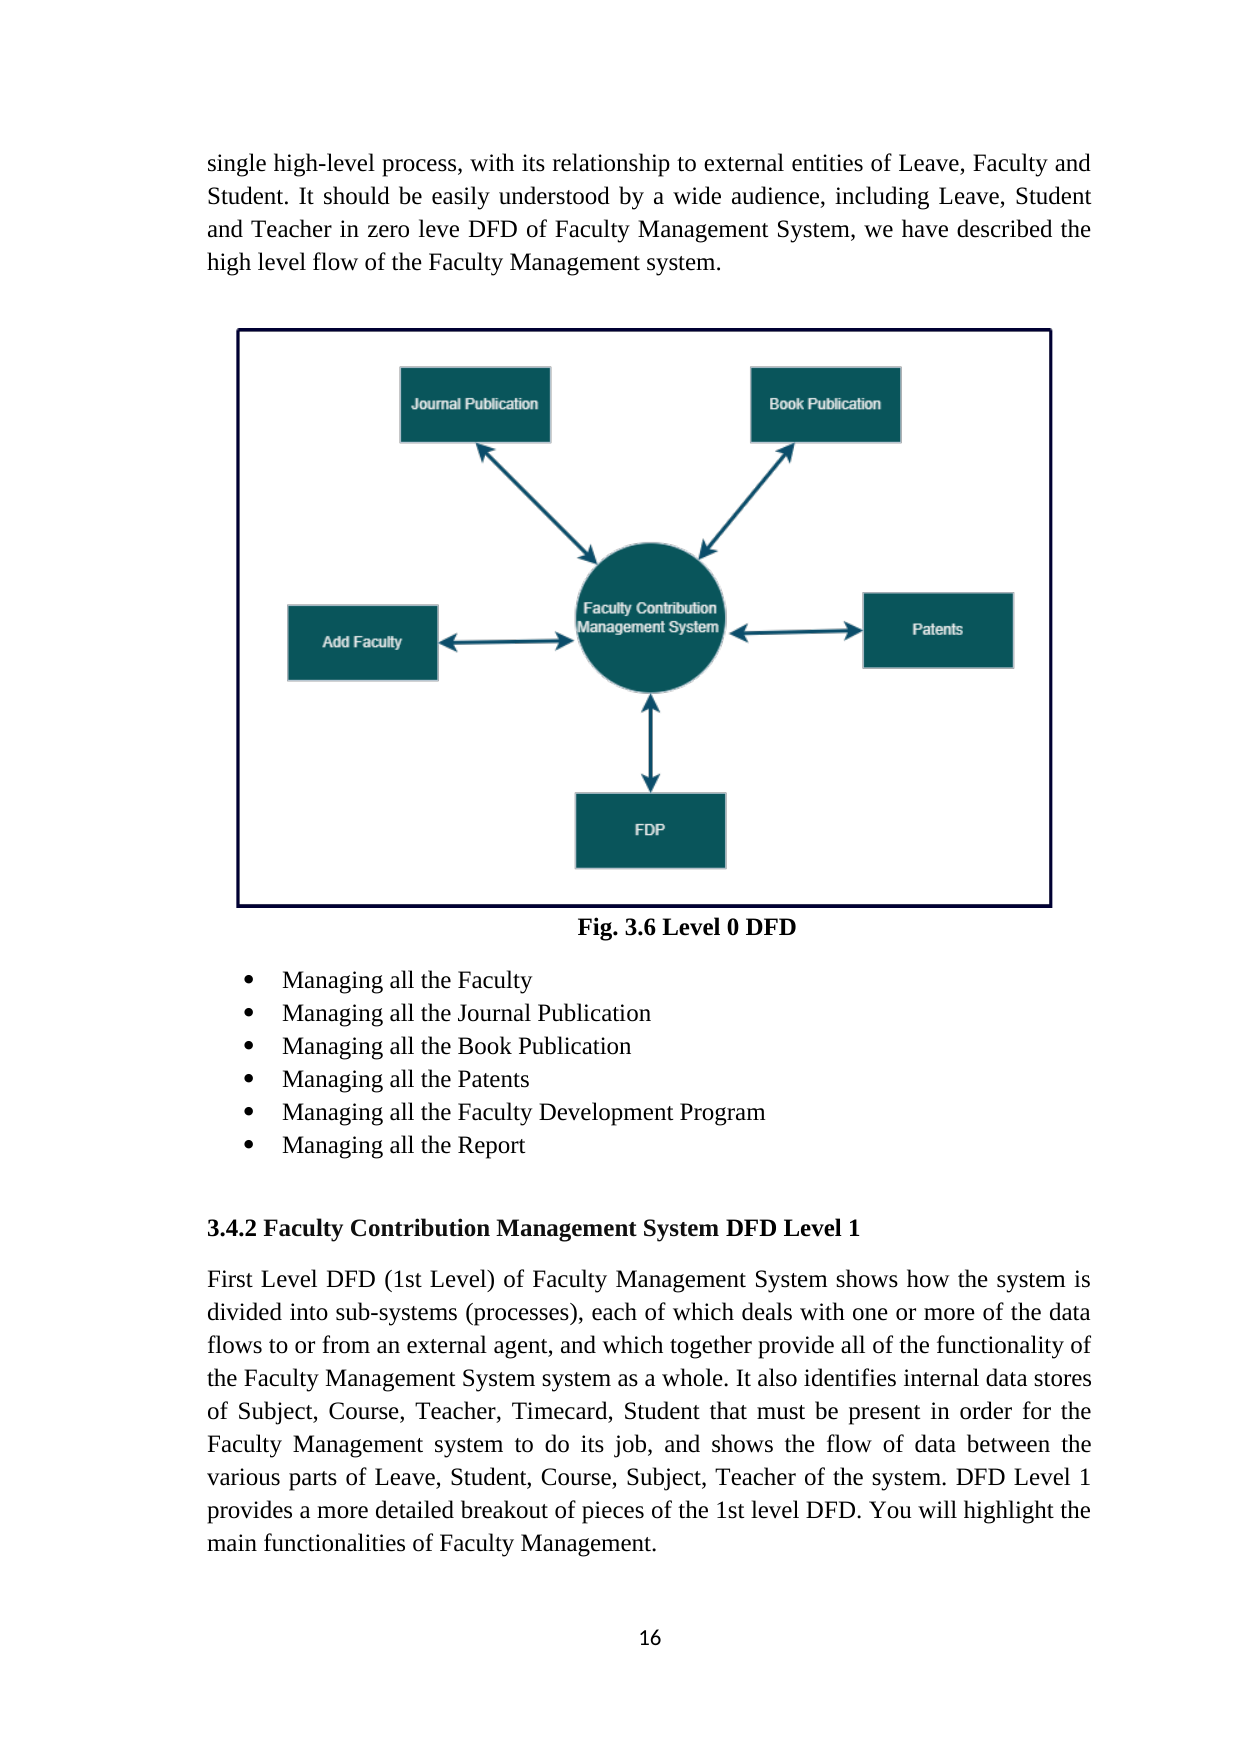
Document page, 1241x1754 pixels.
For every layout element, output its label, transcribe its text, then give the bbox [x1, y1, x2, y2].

list Managing all the Report [244, 1131, 1092, 1159]
picture [236, 328, 1053, 908]
list Managing all the Faculty Development Program [244, 1097, 1092, 1126]
list Managing all the Faculty [244, 965, 1092, 994]
text First Level DFD (1st Level) of Faculty Management System shows how the system is divided into sub-systems (processes), each of which deals with one or more of the data flows to or from an external agent, and which together provide all of the functionality of the Faculty Management System system as a whole. It also identifies internal data stores of Subject, Course, Teacher, Timecard, Student that must be present in order for the Faculty Management system to do its job, and shows the flow of data between the various parts of Leave, Student, Course, Subject, Teacher of the system. DFD Level 1 provides a more detailed breakout of pieces of the 1st level DFD. You will highlight the main functionalities of Faculty Management. [207, 1264, 1092, 1557]
text 3.4.2 Faculty Contribution Management System DFD Level 1 [207, 1213, 1092, 1242]
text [207, 148, 1092, 276]
list Managing all the Journal Publication [244, 998, 1092, 1027]
list Managing all the Book Publication [244, 1031, 1092, 1060]
list Managing all the Patents [244, 1064, 1092, 1093]
text Fig. 3.6 Level 0 DFD [207, 912, 1092, 940]
